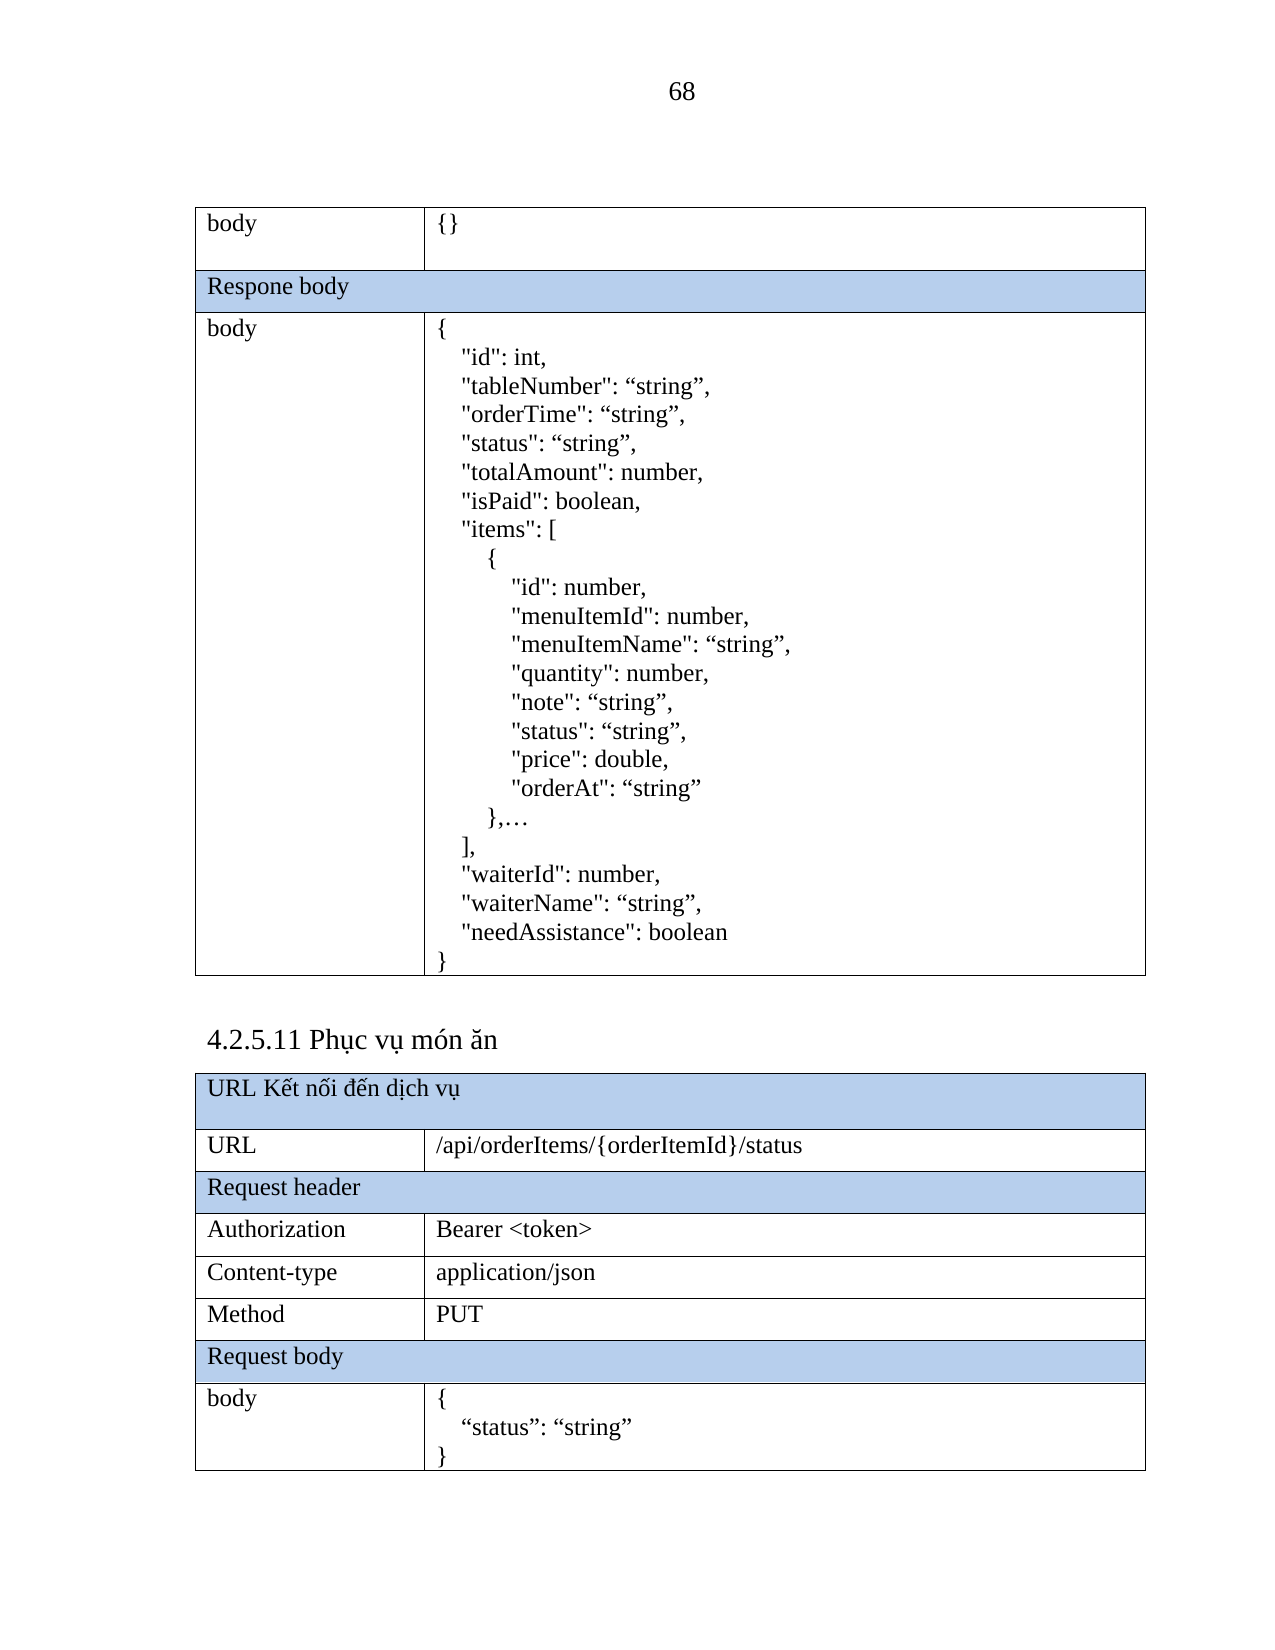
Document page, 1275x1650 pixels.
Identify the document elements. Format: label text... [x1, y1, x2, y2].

table_cell PUT [425, 1299, 1145, 1340]
table_cell Method [196, 1299, 424, 1340]
table_cell URL [196, 1130, 424, 1171]
table_header URL Kết nối đến dịch vụ [196, 1074, 1145, 1129]
table_cell Content-type [196, 1257, 424, 1298]
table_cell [425, 1384, 1145, 1470]
table_cell body [196, 313, 424, 974]
table_cell Respone body [196, 271, 1145, 312]
table_cell Authorization [196, 1214, 424, 1256]
table_cell /api/orderItems/{orderItemId}/status [425, 1130, 1145, 1171]
table_cell { "id": int, "tableNumber": “string”, "orderTime": “string”, "status": “string”, "totalAmount": number, "isPaid": boolean, "items": [ { "id": number, "menuItemId": number, "menuItemName": “string”, "quantity": number, "note": “string”, "status": “string”, "price": double, "orderAt": “string” },… ], "waiterId": number, "waiterName": “string”, "needAssistance": boolean } [425, 313, 1145, 974]
text 4.2.5.11 Phục vụ món ăn [207, 1022, 1157, 1056]
table_cell Bearer <token> [425, 1214, 1145, 1256]
table_cell application/json [425, 1257, 1145, 1298]
table_cell Request header [196, 1172, 1145, 1213]
table_cell body [196, 208, 424, 270]
table_cell Request body [196, 1341, 1145, 1382]
table_cell {} [425, 208, 1145, 270]
table_cell body [196, 1384, 424, 1470]
